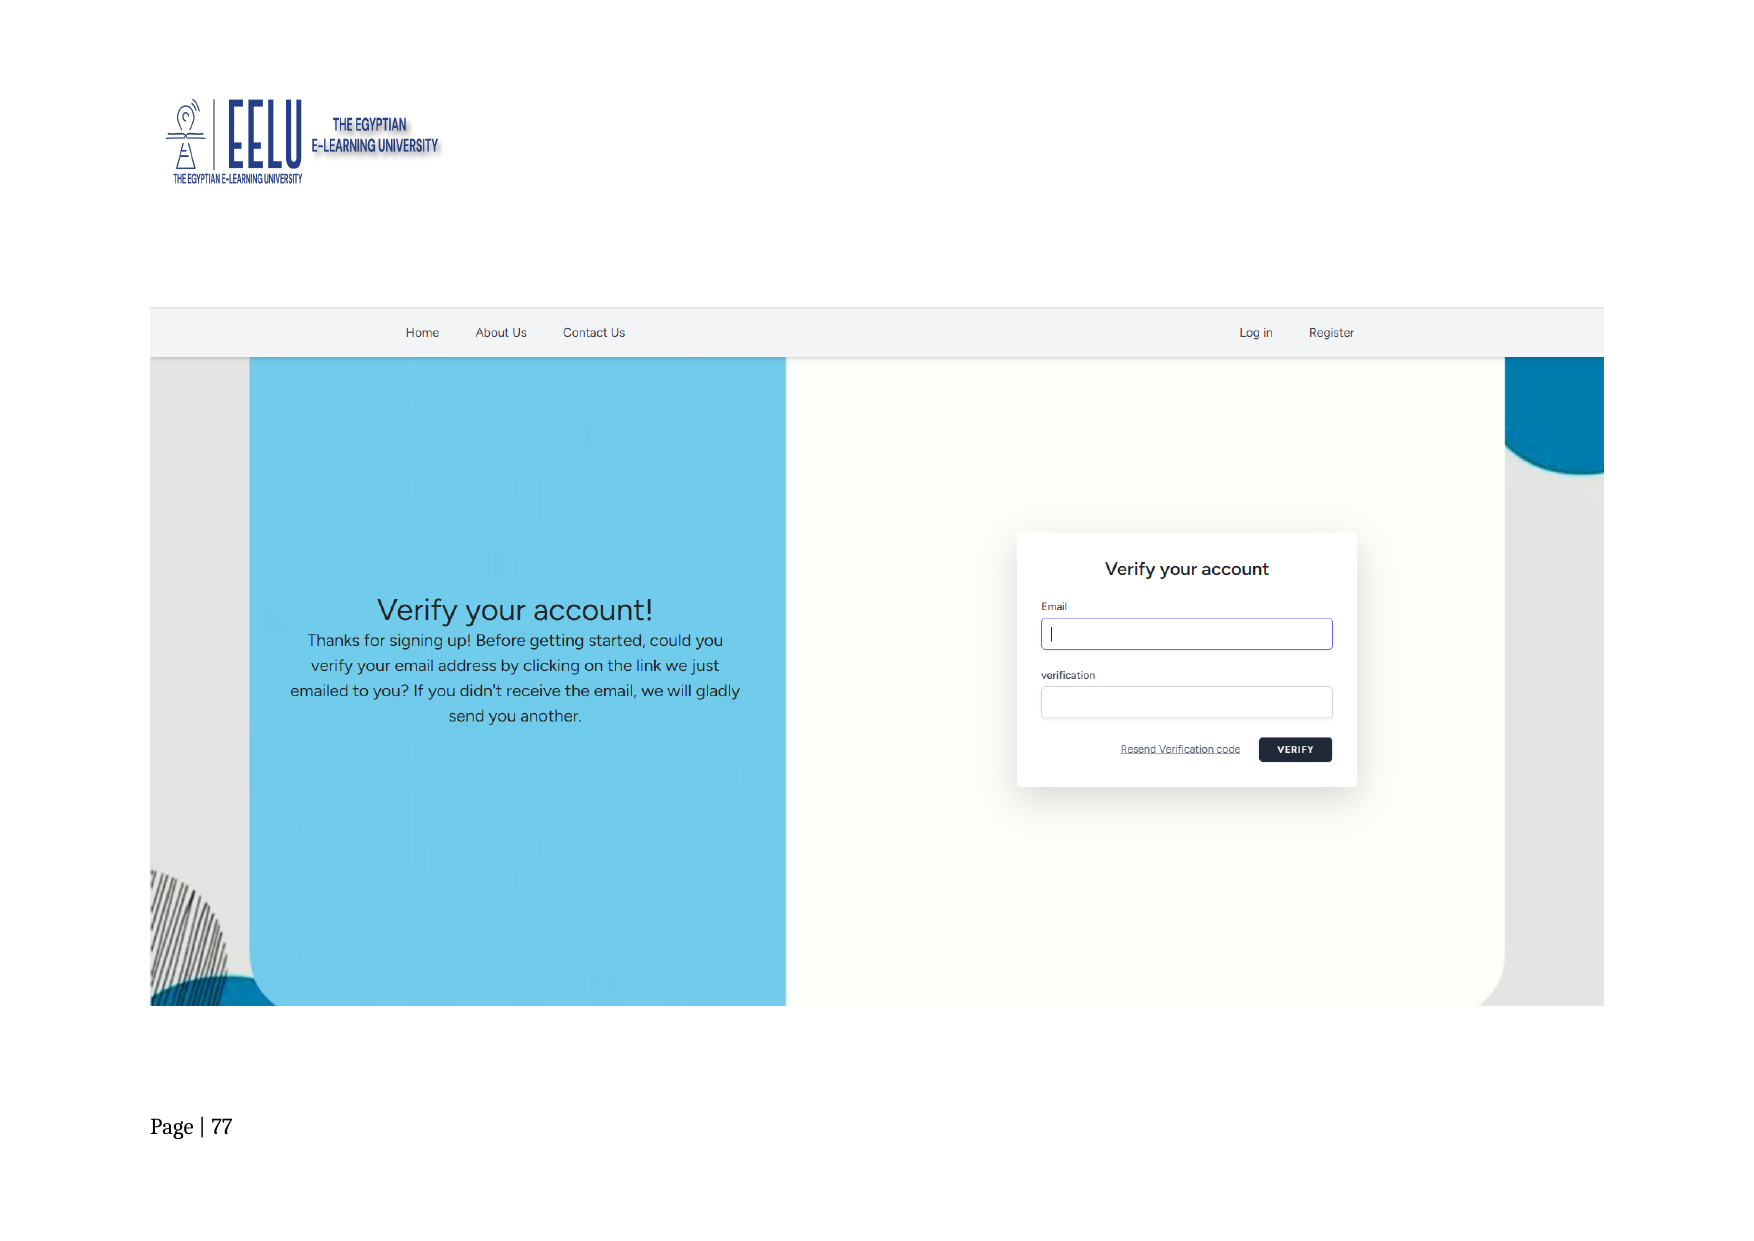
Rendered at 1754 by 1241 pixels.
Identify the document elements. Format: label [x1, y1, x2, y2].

picture [150, 73, 444, 187]
picture [220, 980, 226, 990]
picture [150, 306, 1604, 1006]
